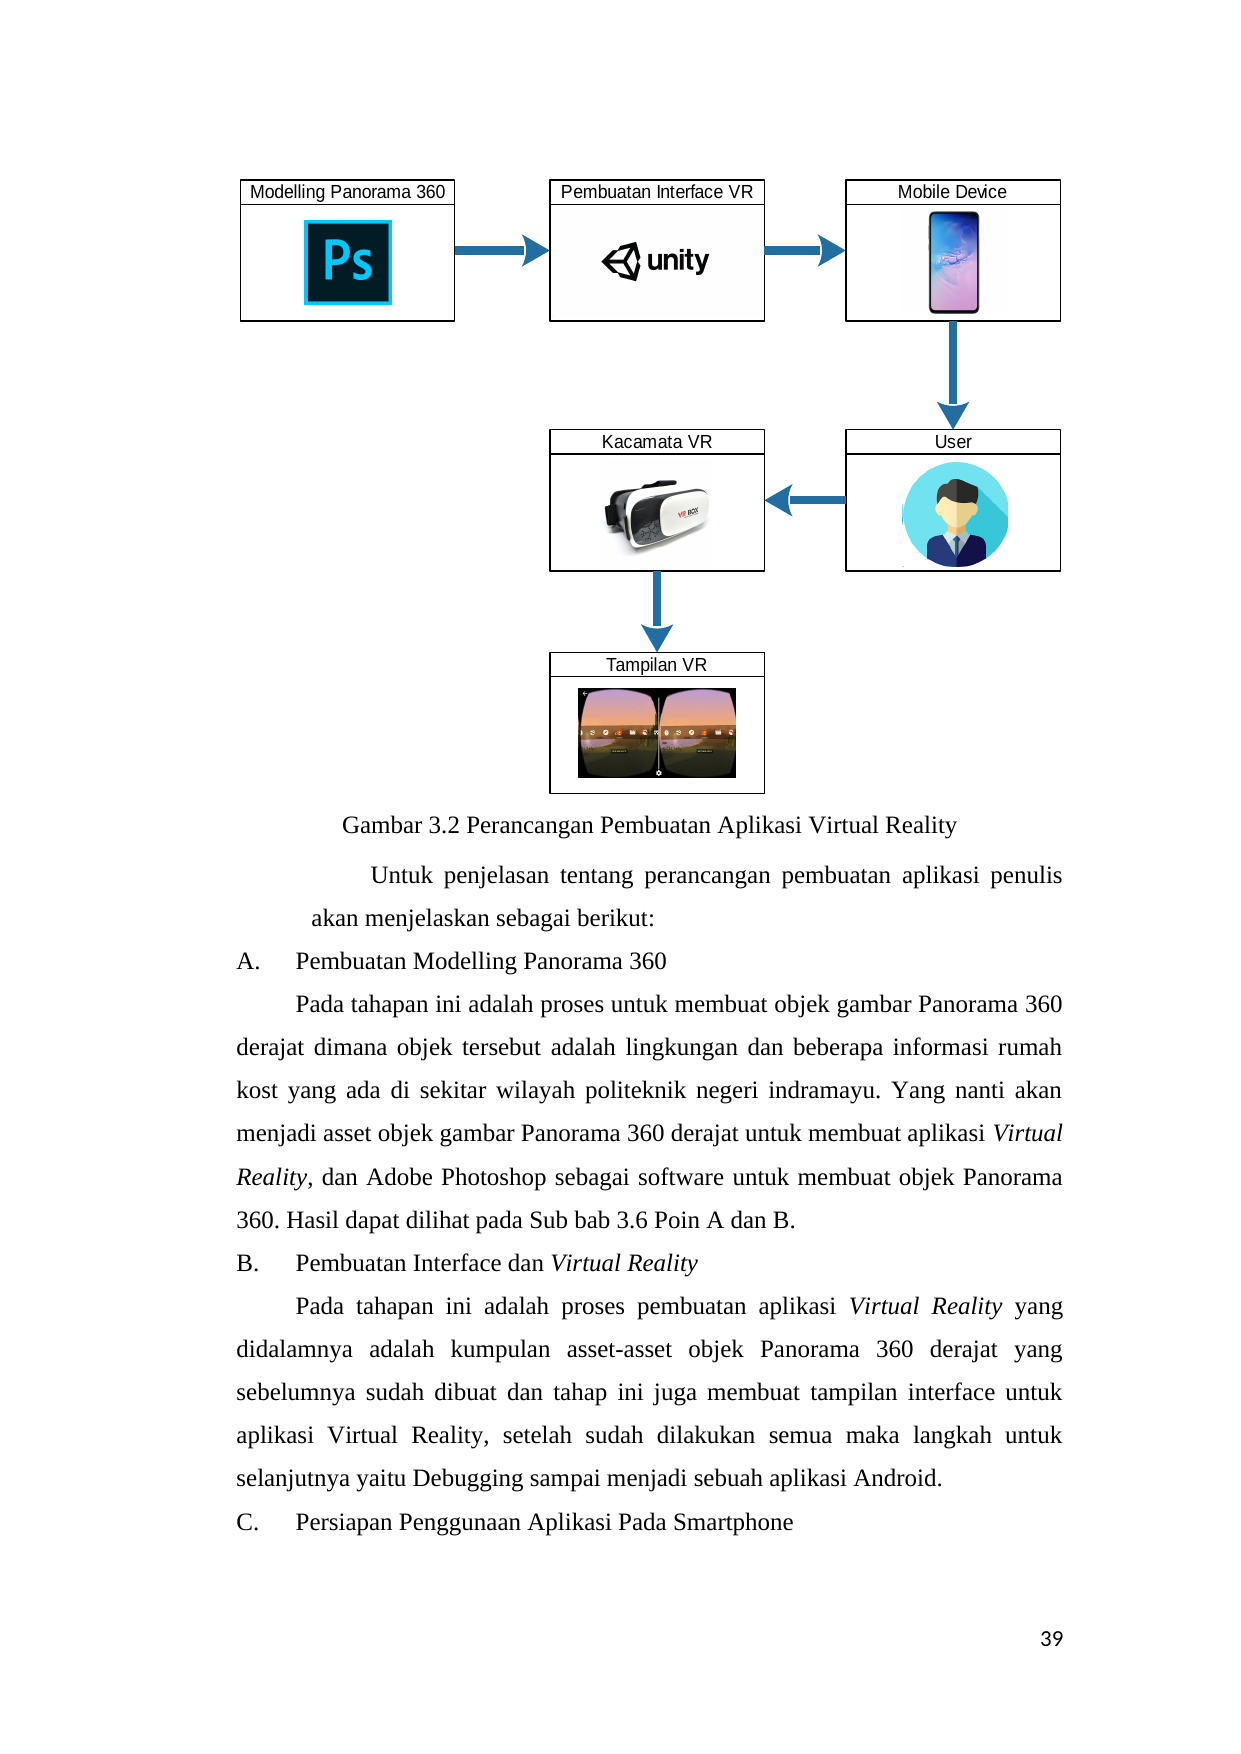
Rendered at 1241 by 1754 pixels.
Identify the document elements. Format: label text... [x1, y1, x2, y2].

list Pada tahapan ini adalah proses untuk membuat objek gambar Panorama 360 derajat dimana objek tersebut adalah lingkungan dan beberapa informasi rumah kost yang ada di sekitar wilayah politeknik negeri indramayu. Yang nanti akan menjadi asset objek gambar Panorama 360 derajat untuk membuat aplikasi Virtual Reality, dan Adobe Photoshop sebagai software untuk membuat objek Panorama 360. Hasil dapat dilihat pada Sub bab 3.6 Poin A dan B. [236, 989, 1063, 1233]
list Pembuatan Interface dan Virtual Reality [236, 1248, 1063, 1277]
list Pembuatan Modelling Panorama 360 [236, 946, 1063, 975]
list Pada tahapan ini adalah proses pembuatan aplikasi Virtual Reality yang didalamnya adalah kumpulan asset-asset objek Panorama 360 derajat yang sebelumnya sudah dibuat dan tahap ini juga membuat tampilan interface untuk aplikasi Virtual Reality, setelah sudah dilakukan semua maka langkah untuk selanjutnya yaitu Debugging sampai menjadi sebuah aplikasi Android. [236, 1291, 1063, 1492]
text Untuk penjelasan tentang perancangan pembuatan aplikasi penulis akan menjelaskan sebagai berikut: [311, 860, 1063, 932]
text Gambar 3.2 Perancangan Pembuatan Aplikasi Virtual Reality [236, 810, 1063, 839]
list Persiapan Penggunaan Aplikasi Pada Smartphone [236, 1507, 1063, 1535]
